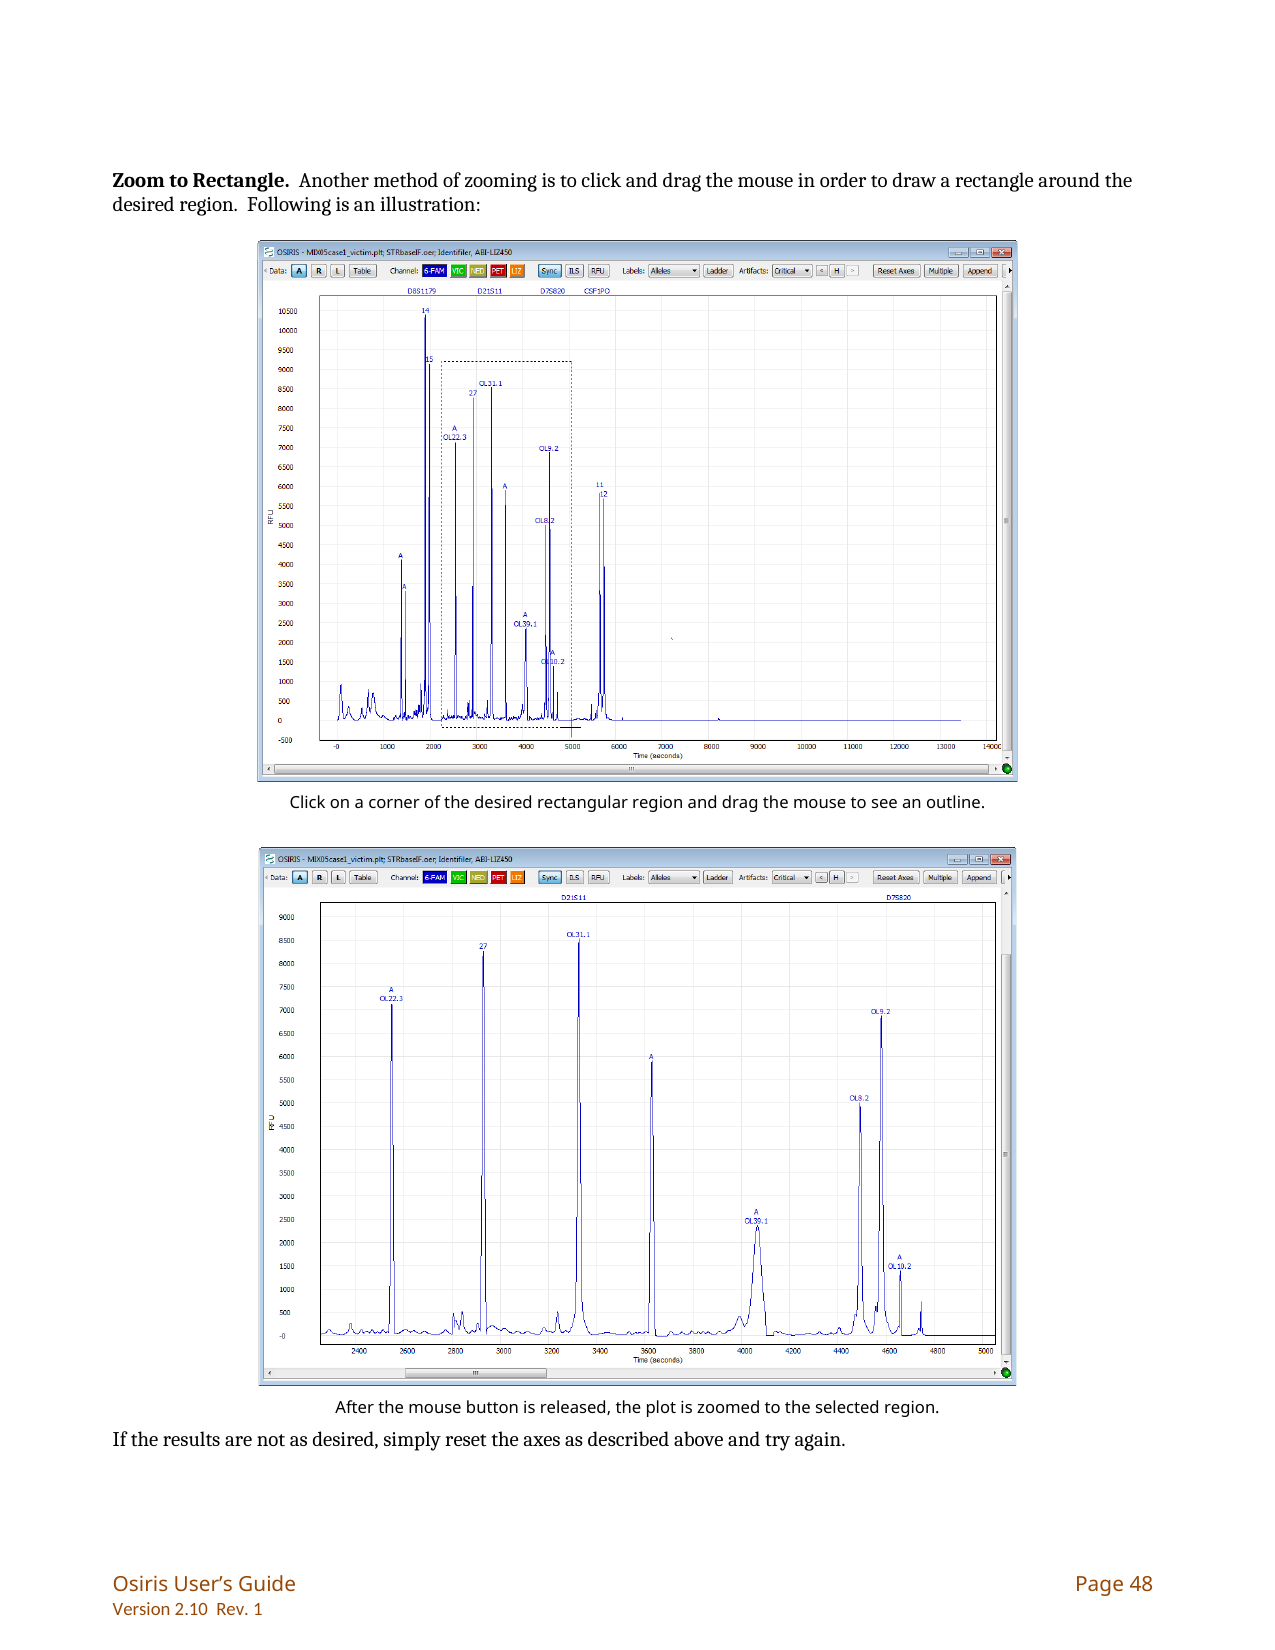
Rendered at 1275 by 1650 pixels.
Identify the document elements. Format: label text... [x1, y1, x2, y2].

text If the results are not as desired, simply reset the axes as described above and try again. [112, 1428, 1162, 1452]
picture [257, 240, 1018, 782]
text Zoom to Rectangle. Another method of zooming is to click and drag the mouse in order to draw a rectangle around the desired region. Following is an illustration: [112, 168, 1162, 216]
text Click on a corner of the desired rectangular region and drag the mouse to see an outline. [112, 791, 1162, 814]
picture [258, 847, 1017, 1386]
text After the mouse button is released, the plot is zoomed to the selected region. [112, 1396, 1162, 1418]
